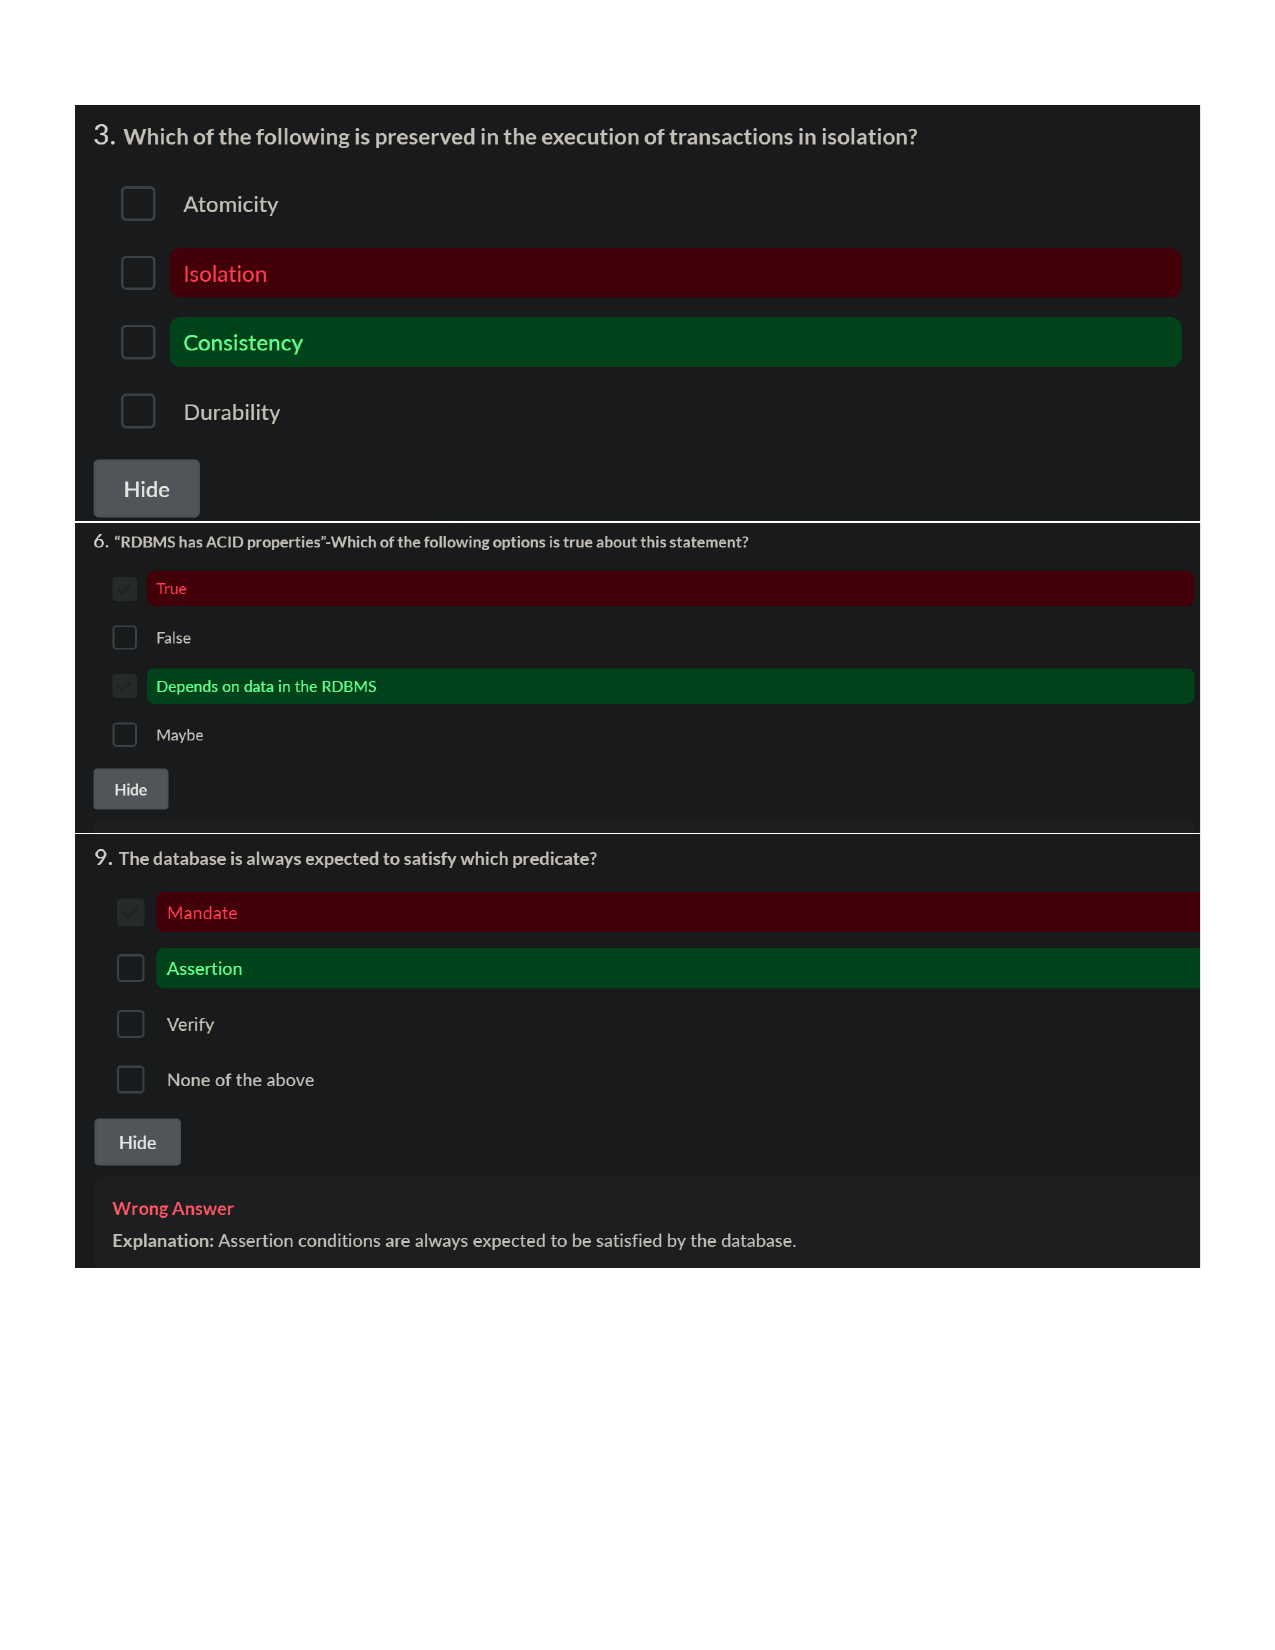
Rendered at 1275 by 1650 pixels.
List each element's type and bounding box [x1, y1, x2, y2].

picture [75, 105, 1200, 521]
picture [75, 834, 1200, 1268]
picture [75, 523, 1200, 833]
